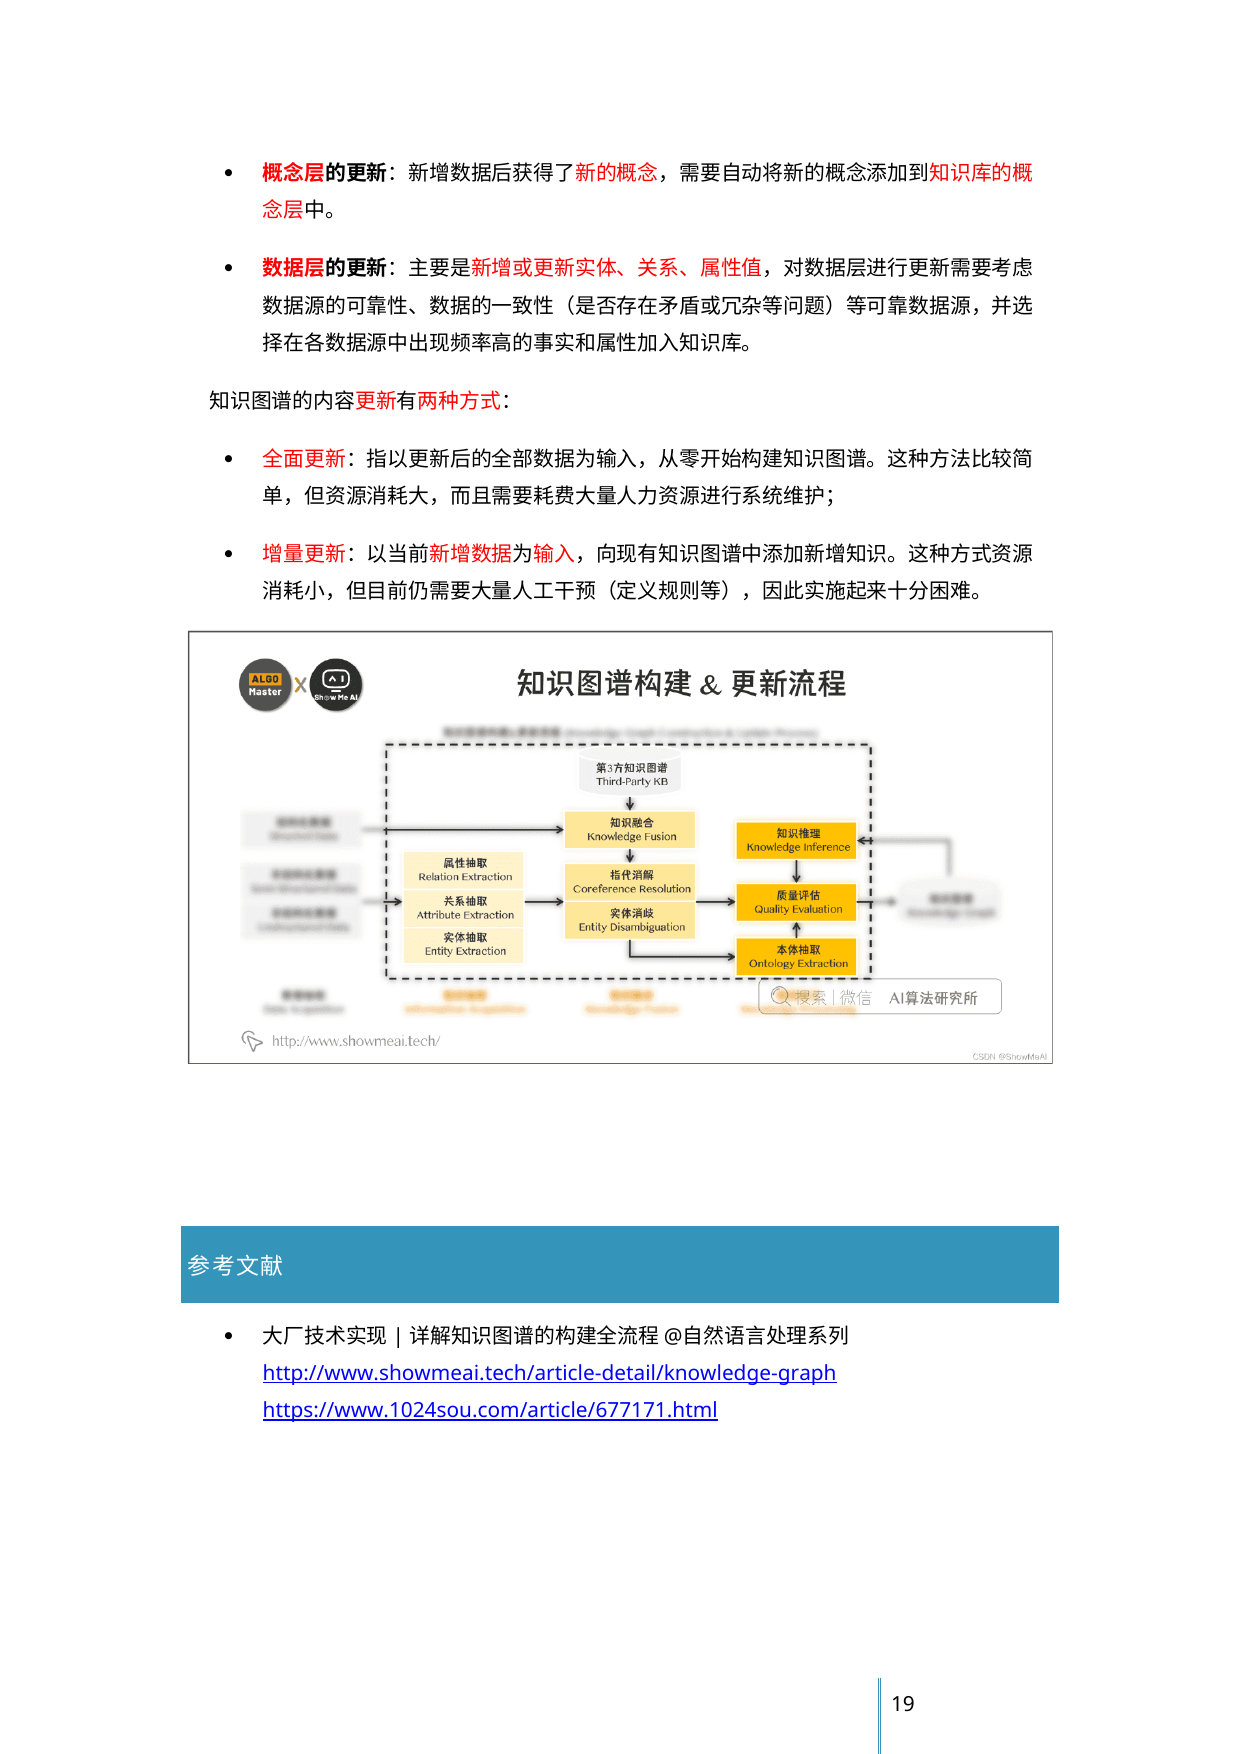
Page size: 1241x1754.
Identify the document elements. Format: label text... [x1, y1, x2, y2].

list 全面更新：指以更新后的全部数据为输入，从零开始构建知识图谱。这种方法比较简单，但资源消耗大，而且需要耗费大量人力资源进行系统维护； [225, 441, 1053, 510]
list 增量更新：以当前新增数据为输入，向现有知识图谱中添加新增知识。这种方式资源消耗小，但目前仍需要大量人工干预（定义规则等），因此实施起来十分困难。 [225, 536, 1053, 606]
text 知识图谱的内容更新有两种方式： [187, 383, 1053, 415]
picture [187, 630, 1053, 1064]
list 数据层的更新：主要是新增或更新实体、关系、属性值，对数据层进行更新需要考虑数据源的可靠性、数据的一致性（是否存在矛盾或冗杂等问题）等可靠数据源，并选择在各数据源中出现频率高的事实和属性加入知识库。 [225, 250, 1053, 357]
list 概念层的更新：新增数据后获得了新的概念，需要自动将新的概念添加到知识库的概念层中。 [225, 155, 1053, 225]
subtitle 参考文献 [188, 1232, 1053, 1297]
list 大厂技术实现 | 详解知识图谱的构建全流程 @自然语言处理系列 http://www.showmeai.tech/article-detail/knowledge-graph https://www.1024sou.com/article/677171.html [225, 1319, 1053, 1426]
